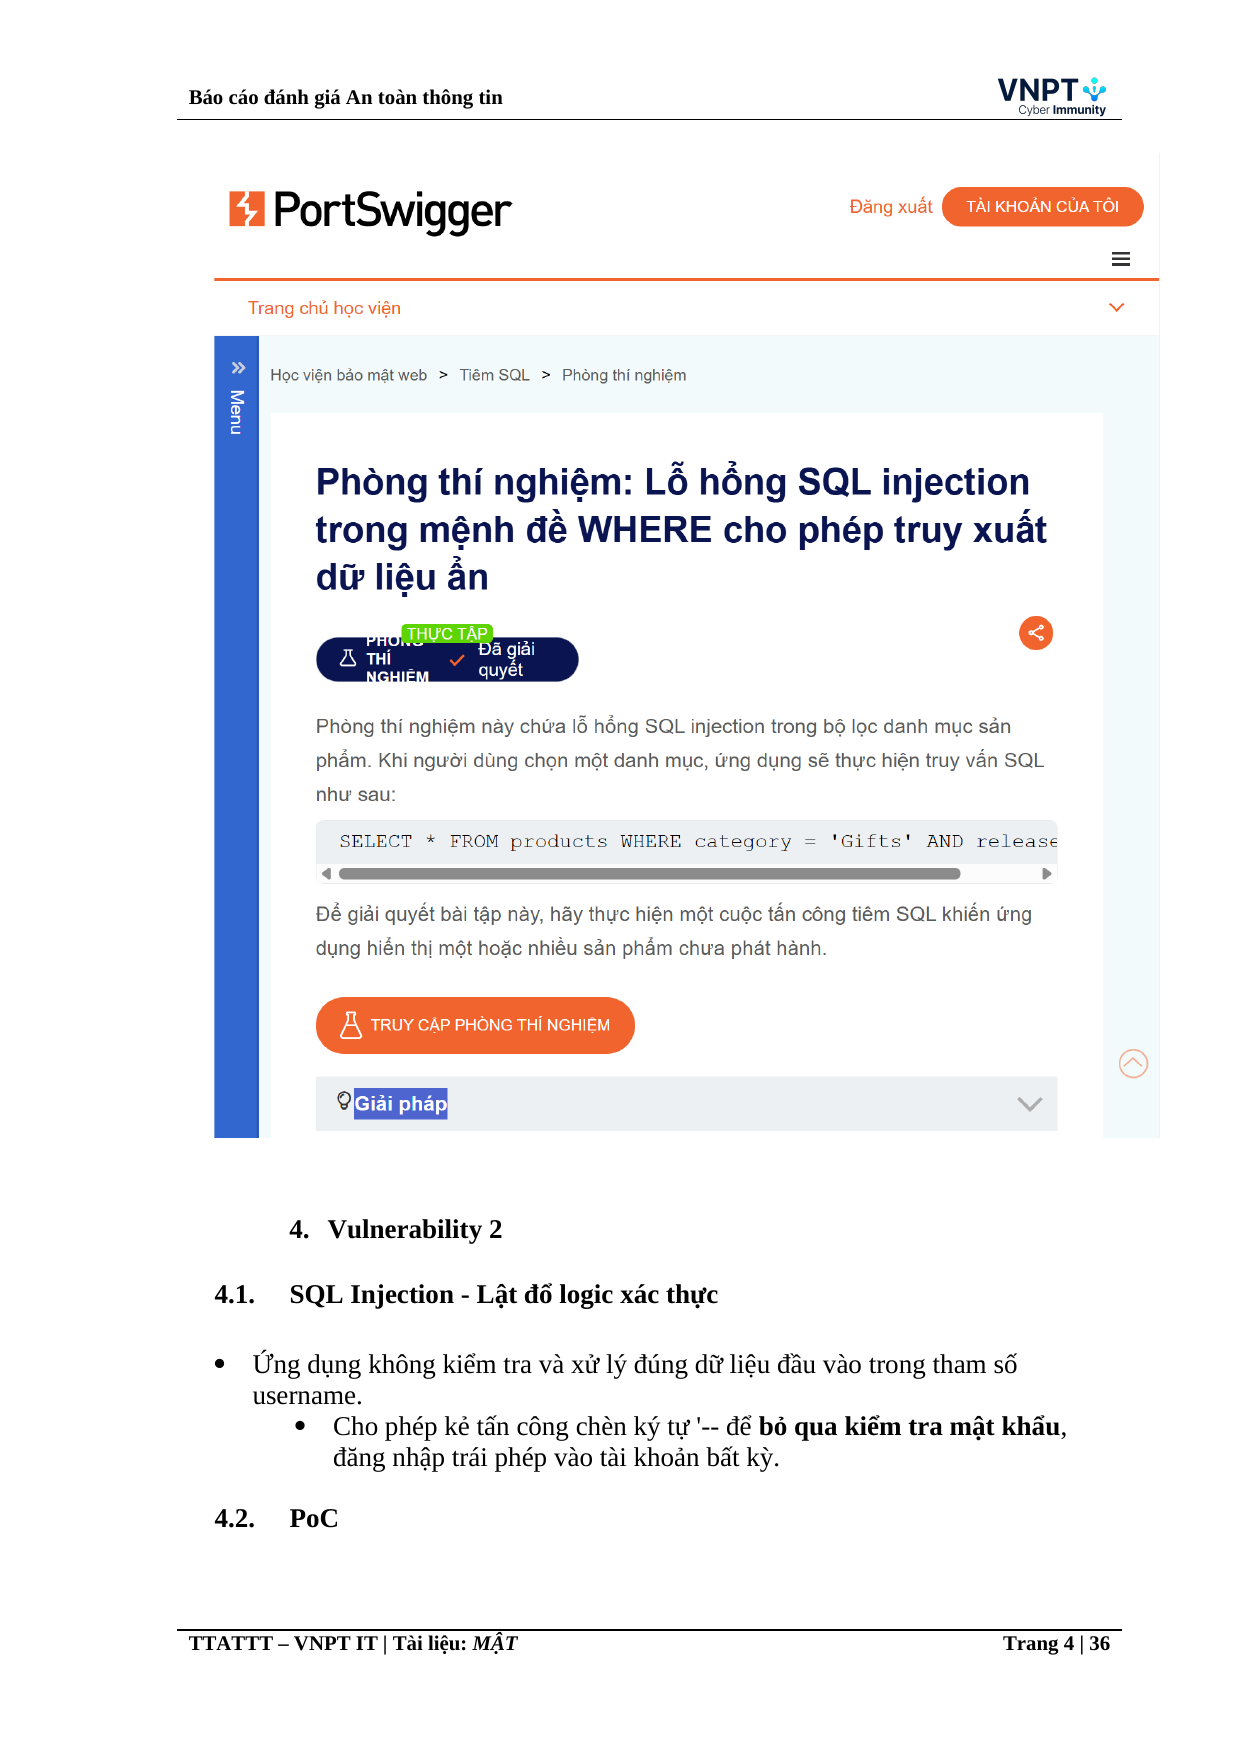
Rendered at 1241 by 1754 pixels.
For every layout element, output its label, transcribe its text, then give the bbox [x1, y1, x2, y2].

list Cho phép kẻ tấn công chèn ký tự '-- để bỏ qua kiểm tra mật khẩu, đăng nhập trái phép vào tài khoản bất kỳ. [295, 1410, 1122, 1473]
subtitle PoC [214, 1502, 1122, 1533]
picture [994, 75, 1110, 120]
list Ứng dụng không kiểm tra và xử lý đúng dữ liệu đầu vào trong tham số username. [215, 1348, 1122, 1410]
picture [214, 153, 1160, 1138]
subtitle Vulnerability 2 [252, 1213, 1122, 1244]
subtitle SQL Injection - Lật đổ logic xác thực [214, 1278, 1122, 1309]
